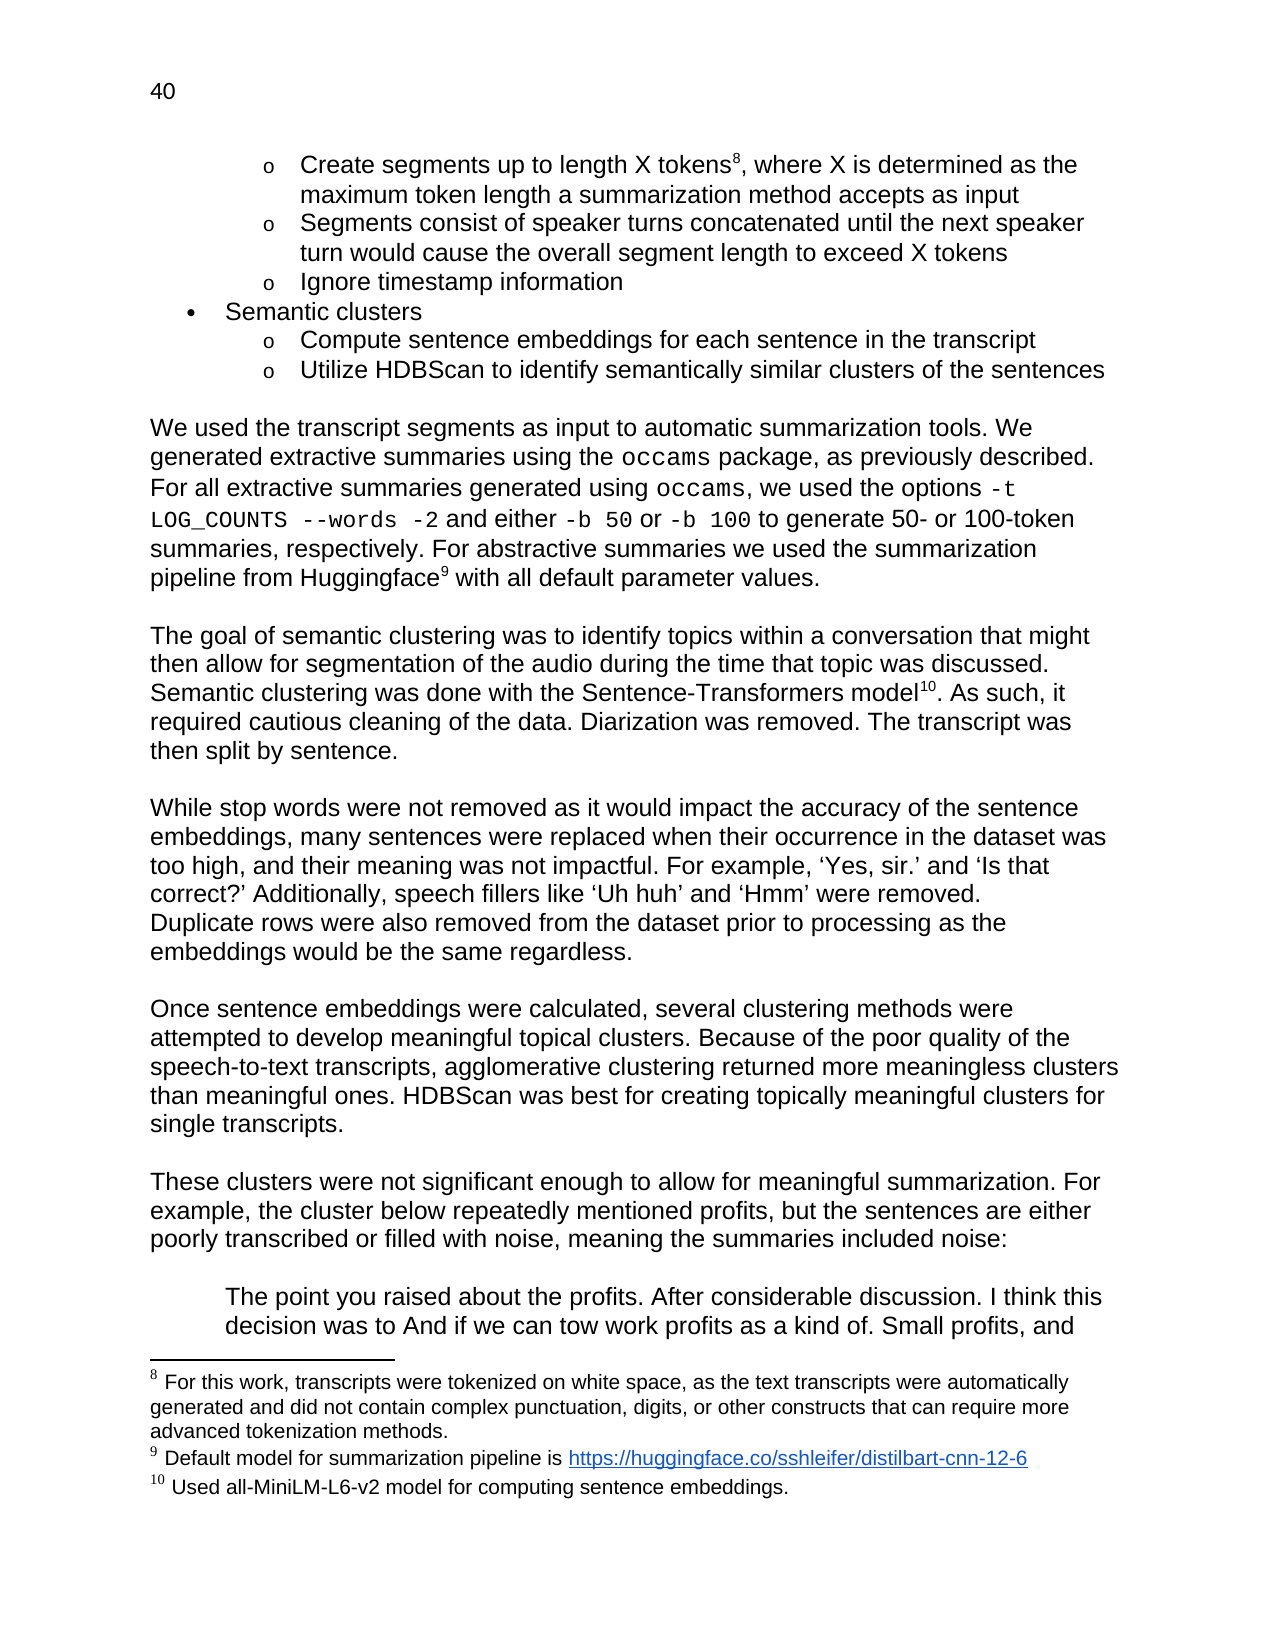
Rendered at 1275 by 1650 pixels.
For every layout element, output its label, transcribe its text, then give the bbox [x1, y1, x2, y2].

list Compute sentence embeddings for each sentence in the transcript [262, 325, 1125, 355]
list Create segments up to length X tokens, where X is determined as the maximum token length a summarization method accepts as input [262, 150, 1125, 208]
list Ignore timestamp information [262, 267, 1125, 297]
text Once sentence embeddings were calculated, several clustering methods were attempted to develop meaningful topical clusters. Because of the poor quality of the speech-to-text transcripts, agglomerative clustering returned more meaningless clusters than meaningful ones. HDBScan was best for creating topically meaningful clusters for single transcripts. [150, 994, 1125, 1138]
list Segments consist of speaker turns concatenated until the next speaker turn would cause the overall segment length to exceed X tokens [262, 208, 1125, 267]
text The goal of semantic clustering was to identify topics within a conversation that might then allow for segmentation of the audio during the time that topic was discussed. [150, 621, 1125, 678]
text Duplicate rows were also removed from the dataset prior to processing as the embeddings would be the same regardless. [150, 908, 1125, 966]
list Utilize HDBScan to identify semantically similar clusters of the sentences [262, 355, 1125, 385]
list Semantic clusters [187, 297, 1125, 325]
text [225, 1282, 1125, 1339]
text We used the transcript segments as input to automatic summarization tools. We generated extractive summaries using the occams package, as previously described. For all extractive summaries generated using occams, we used the options -t LOG_COUNTS --words -2 and either -b 50 or -b 100 to generate 50- or 100-token summaries, respectively. For abstractive summaries we used the summarization pipeline from Huggingface with all default parameter values. [150, 413, 1125, 592]
text Semantic clustering was done with the Sentence-Transformers model. As such, it required cautious cleaning of the data. Diarization was removed. The transcript was then split by sentence. [150, 678, 1125, 764]
text While stop words were not removed as it would impact the accuracy of the sentence embeddings, many sentences were replaced when their occurrence in the dataset was too high, and their meaning was not impactful. For example, ‘Yes, sir.’ and ‘Is that correct?’ Additionally, speech fillers like ‘Uh huh’ and ‘Hmm’ were removed. [150, 793, 1125, 908]
text These clusters were not significant enough to allow for meaningful summarization. For example, the cluster below repeatedly mentioned profits, but the sentences are either poorly transcribed or filled with noise, meaning the summaries included noise: [150, 1167, 1125, 1253]
